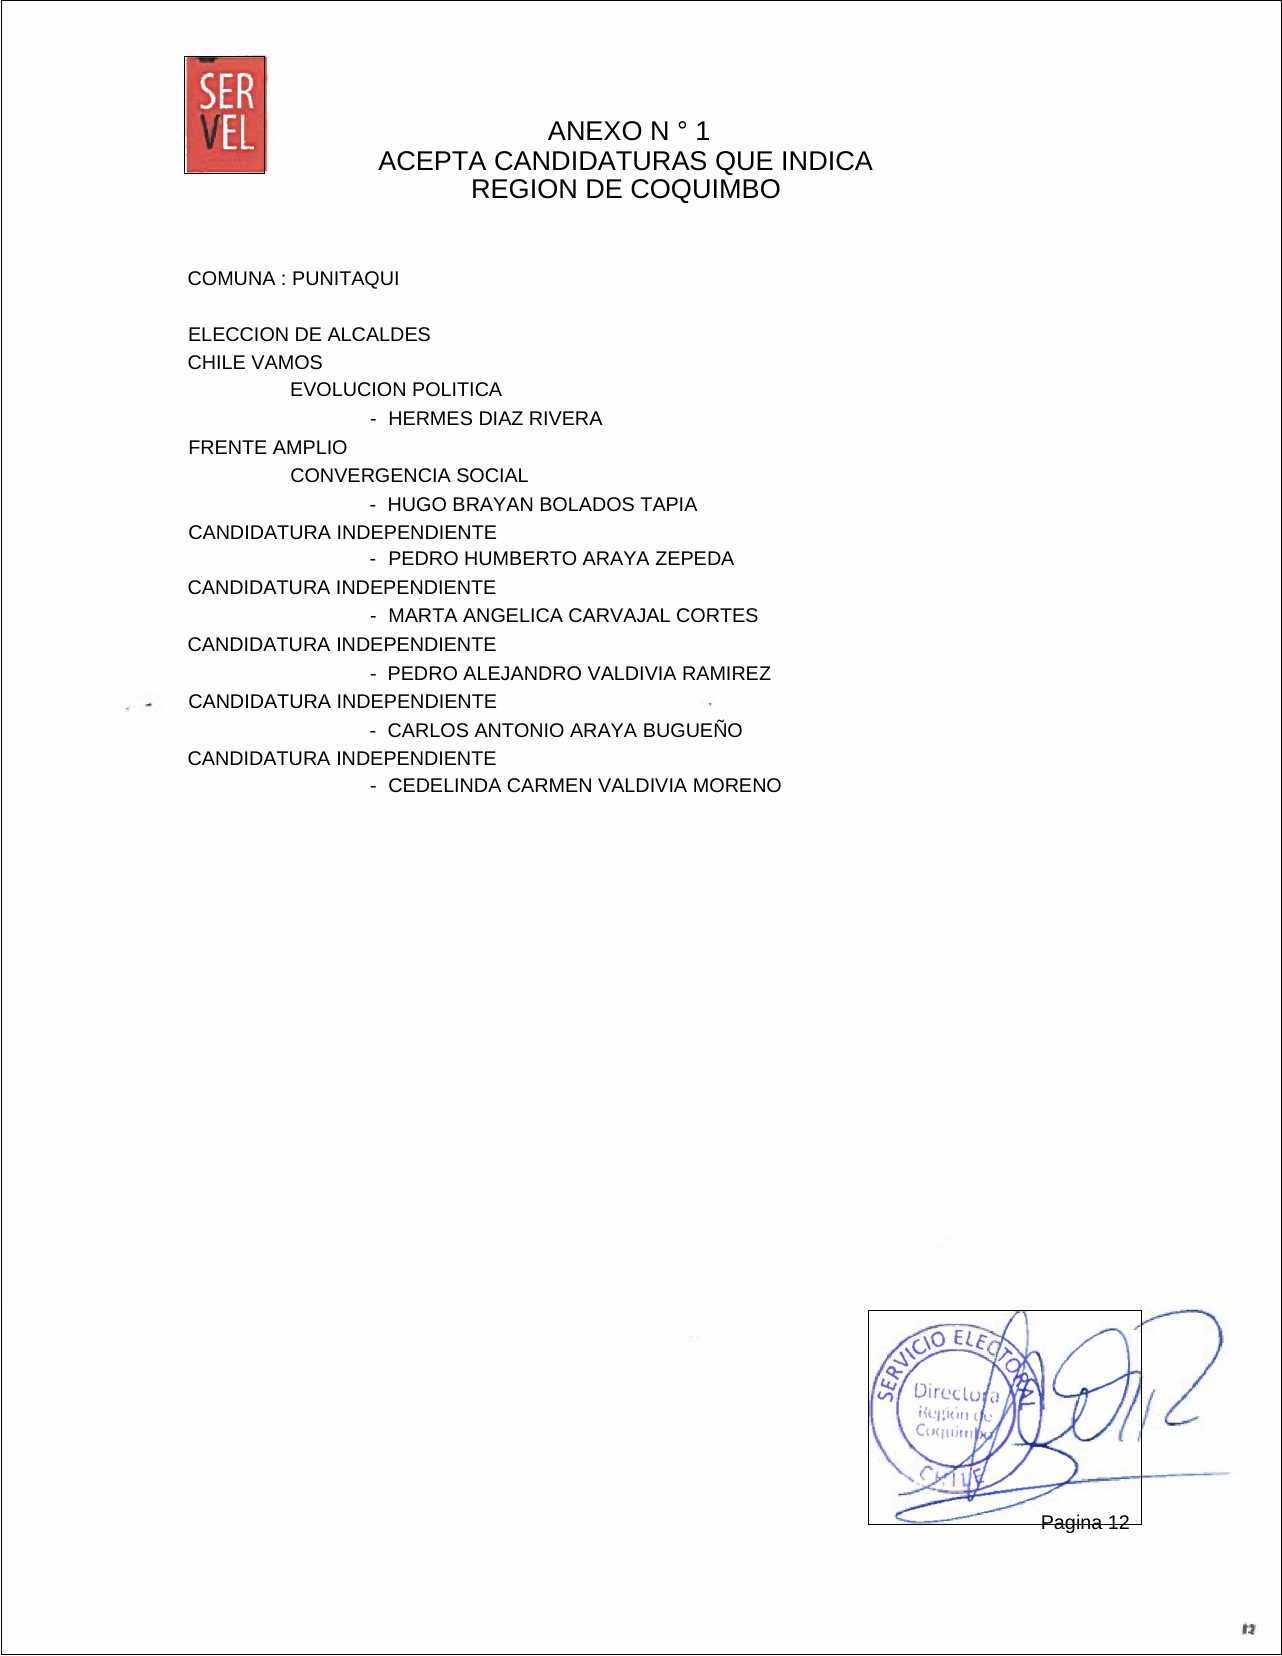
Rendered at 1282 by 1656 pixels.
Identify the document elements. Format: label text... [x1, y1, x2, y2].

text CANDIDATURA INDEPENDIENTE [187, 576, 1142, 598]
text ELECCION DE ALCALDES CHILE VAMOS [187, 323, 433, 374]
picture [2, 1, 1281, 1654]
text ACEPTA CANDIDATURAS QUE INDICA REGION DE COQUIMBO [378, 147, 873, 204]
list CEDELINDA CARMEN VALDIVIA MORENO [370, 775, 1142, 797]
text EVOLUCION POLITICA [290, 379, 1142, 401]
list PEDRO HUMBERTO ARAYA ZEPEDA [369, 549, 1142, 570]
list PEDRO ALEJANDRO VALDIVIA RAMIREZ CANDIDATURA INDEPENDIENTE [188, 662, 772, 713]
text FRENTE AMPLIO [188, 436, 1142, 458]
list HERMES DIAZ RIVERA [370, 406, 1142, 429]
text CONVERGENCIA SOCIAL [290, 464, 1142, 486]
text ANEXO N ° 1 [378, 117, 880, 147]
list CARLOS ANTONIO ARAYA BUGUEÑO CANDIDATURA INDEPENDIENTE [187, 719, 743, 769]
list HUGO BRAYAN BOLADOS TAPIA CANDIDATURA INDEPENDIENTE [188, 493, 698, 543]
list MARTA ANGELICA CARVAJAL CORTES CANDIDATURA INDEPENDIENTE [187, 604, 759, 655]
text COMUNA : PUNITAQUI [187, 266, 1142, 289]
text Pagina 12 [175, 1511, 1129, 1534]
